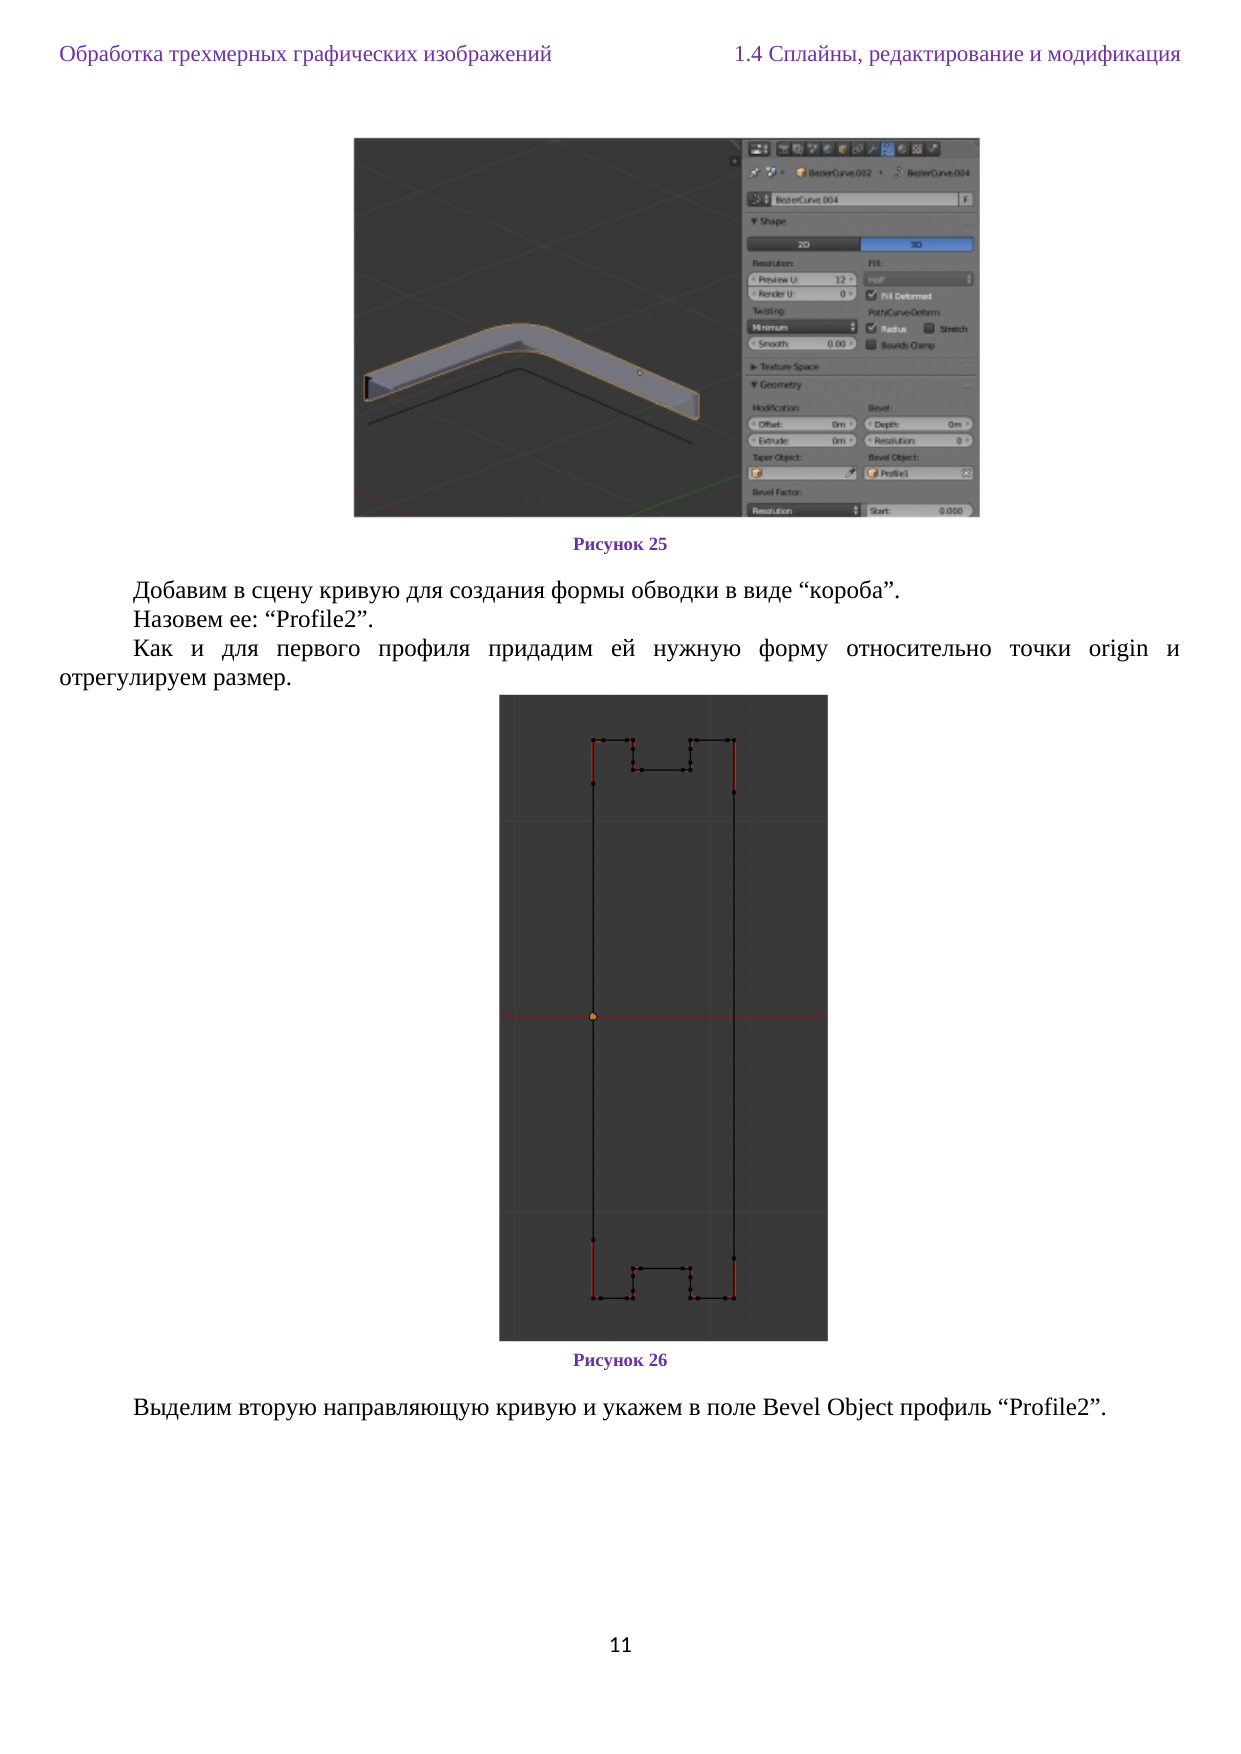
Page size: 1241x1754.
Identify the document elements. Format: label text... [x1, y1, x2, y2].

picture [482, 690, 833, 1350]
text Рисунок 26 [59, 1349, 1181, 1371]
text Назовем ее: “Profile2”. [59, 604, 1181, 633]
text Выделим вторую направляющую кривую и укажем в поле Bevel Object профиль “Profile2”. [59, 1392, 1181, 1421]
text Добавим в сцену кривую для создания формы обводки в виде “короба”. [59, 575, 1181, 604]
text Как и для первого профиля придадим ей нужную форму относительно точки origin и отрегулируем размер. [59, 633, 1181, 690]
picture [323, 118, 991, 533]
text Рисунок 25 [59, 533, 1181, 554]
